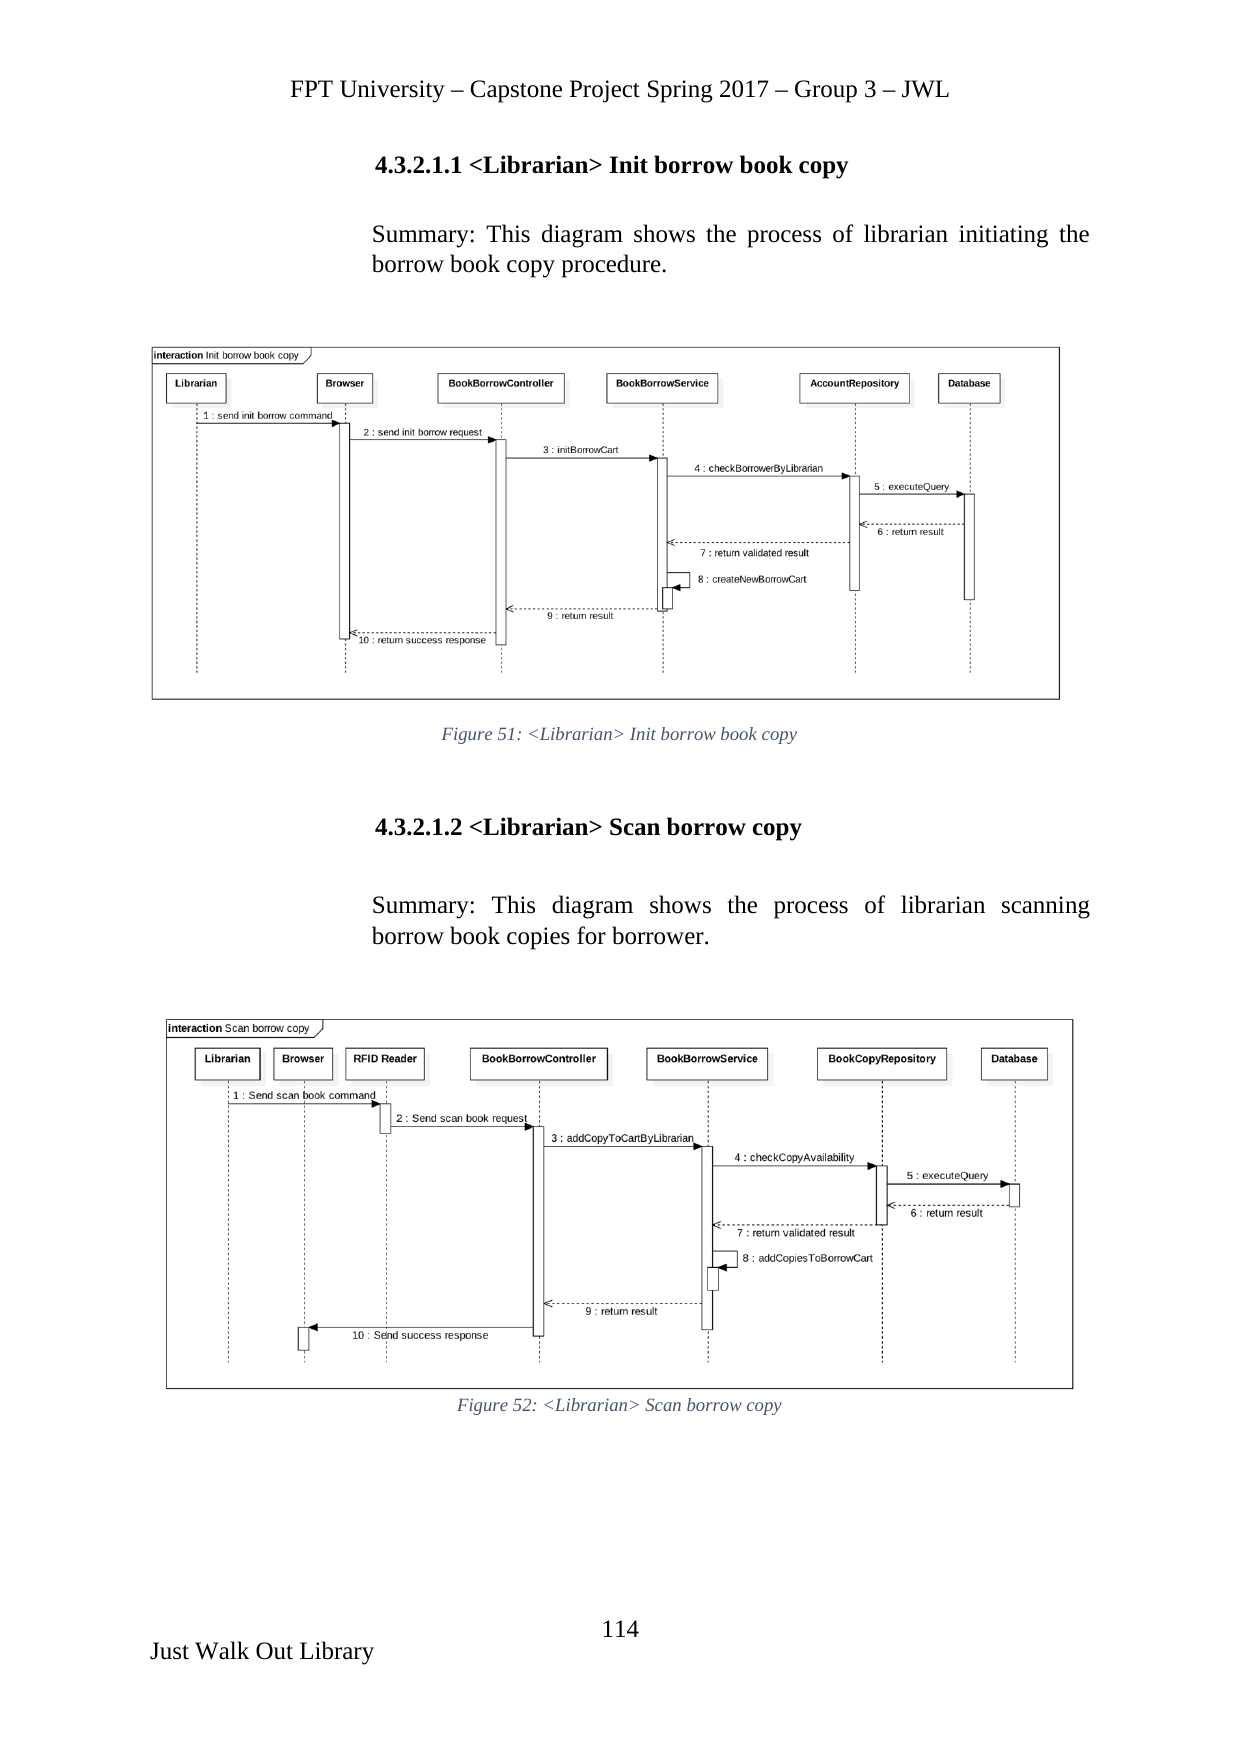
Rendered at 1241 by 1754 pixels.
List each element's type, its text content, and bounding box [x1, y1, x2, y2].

picture [162, 1015, 1078, 1394]
subtitle <Librarian> Init borrow book copy [375, 150, 1090, 179]
subtitle <Librarian> Scan borrow copy [375, 812, 1090, 841]
text Summary: This diagram shows the process of librarian initiating the borrow book copy procedure. [372, 219, 1090, 278]
picture [150, 343, 1065, 705]
text Summary: This diagram shows the process of librarian scanning borrow book copies for borrower. [372, 891, 1090, 950]
